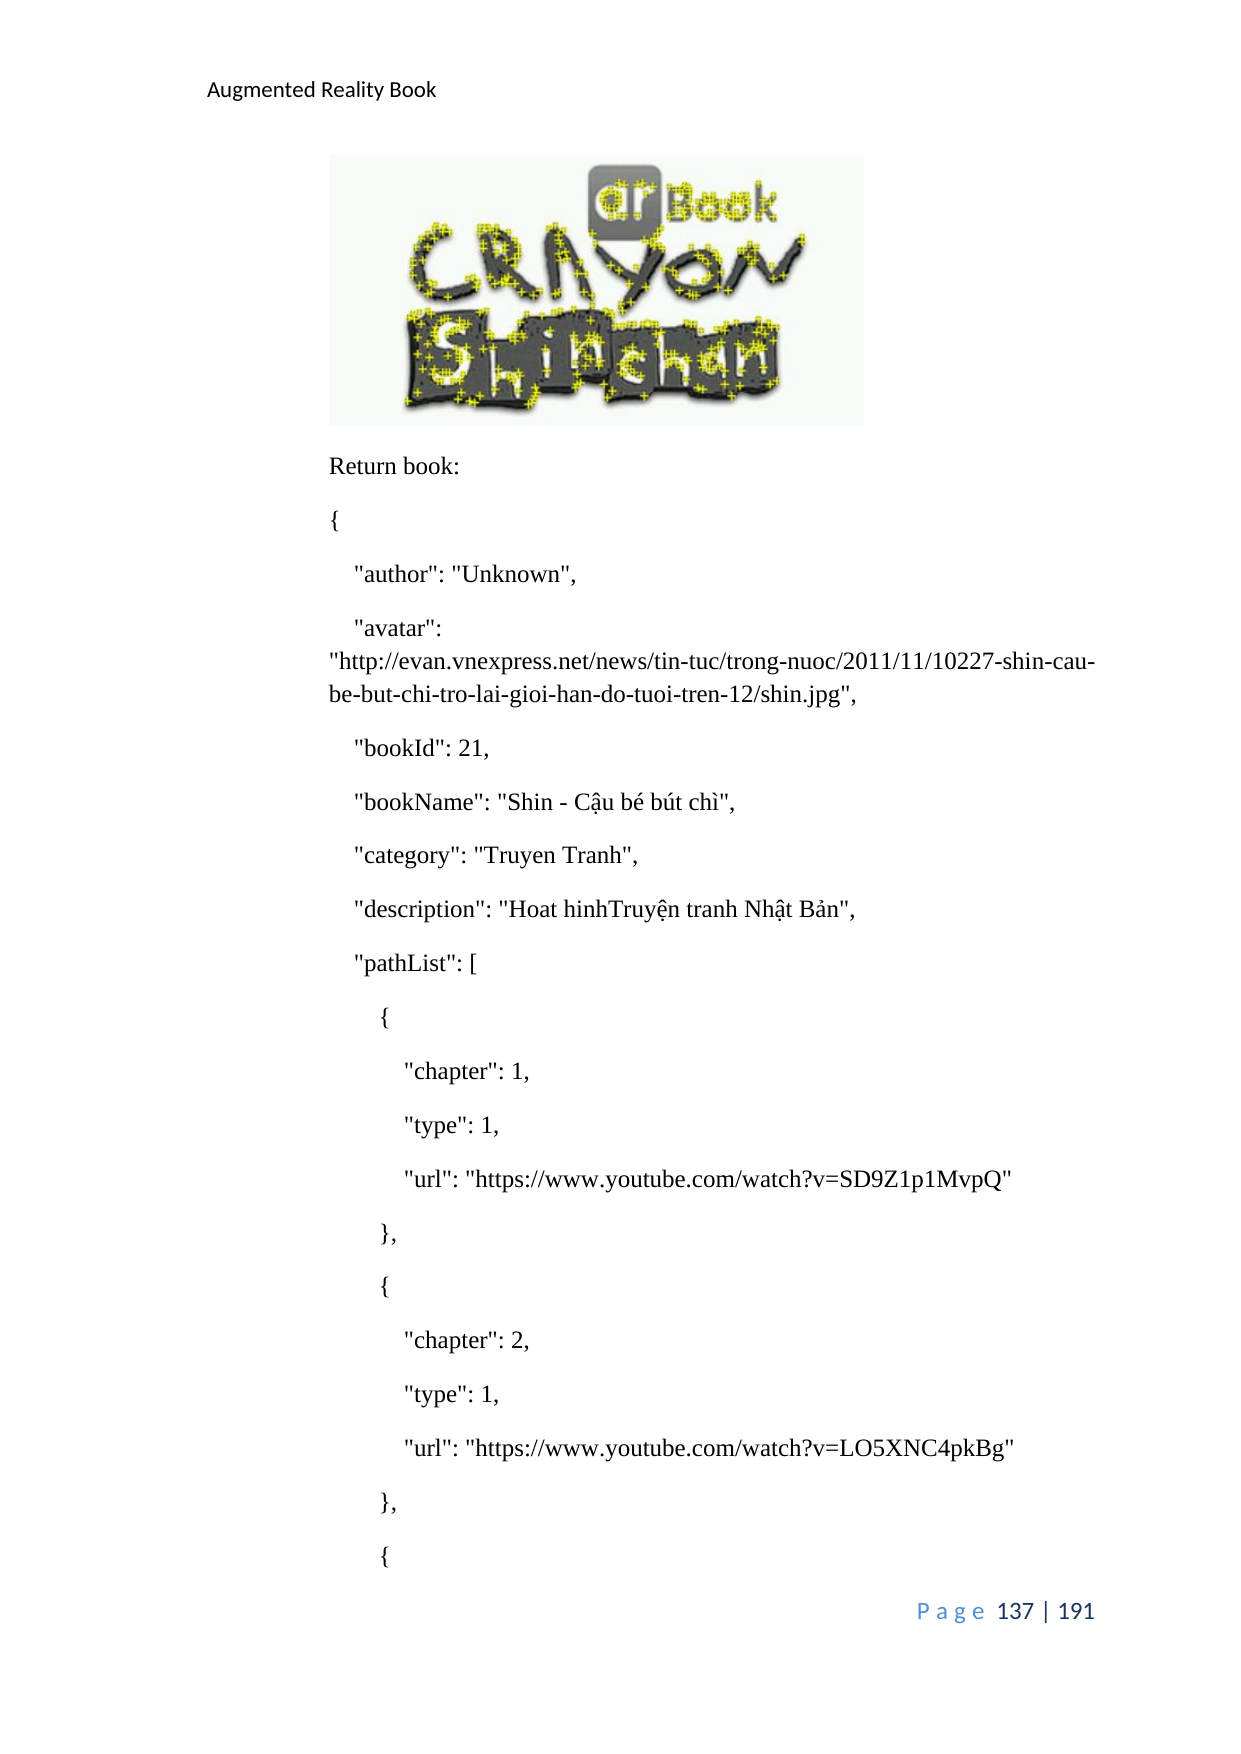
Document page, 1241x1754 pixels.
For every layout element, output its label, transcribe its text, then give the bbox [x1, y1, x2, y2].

text "description": "Hoat hinhTruyện tranh Nhật Bản", [329, 894, 1122, 923]
text "url": "https://www.youtube.com/watch?v=SD9Z1p1MvpQ" [329, 1164, 1122, 1192]
text }, [329, 1218, 1122, 1246]
text "author": "Unknown", [329, 559, 1122, 588]
text "type": 1, [329, 1110, 1122, 1139]
text }, [329, 1487, 1122, 1516]
text "url": "https://www.youtube.com/watch?v=LO5XNC4pkBg" [329, 1433, 1122, 1462]
text { [329, 1541, 1122, 1569]
text "chapter": 2, [329, 1325, 1122, 1354]
text "bookId": 21, [329, 733, 1122, 762]
text "category": "Truyen Tranh", [329, 841, 1122, 869]
picture [328, 154, 865, 427]
text { [329, 505, 1122, 534]
text "pathList": [ [329, 948, 1122, 977]
text { [329, 1271, 1122, 1300]
text Return book: [329, 451, 1122, 480]
text "avatar": "http://evan.vnexpress.net/news/tin-tuc/trong-nuoc/2011/11/10227-shin-cau-be-but-chi-tro-lai-gioi-han-do-tuoi-tren-12/shin.jpg", [329, 613, 1122, 708]
text { [329, 1002, 1122, 1031]
text "type": 1, [329, 1379, 1122, 1408]
text "chapter": 1, [329, 1056, 1122, 1085]
text "bookName": "Shin - Cậu bé bút chì", [329, 787, 1122, 816]
